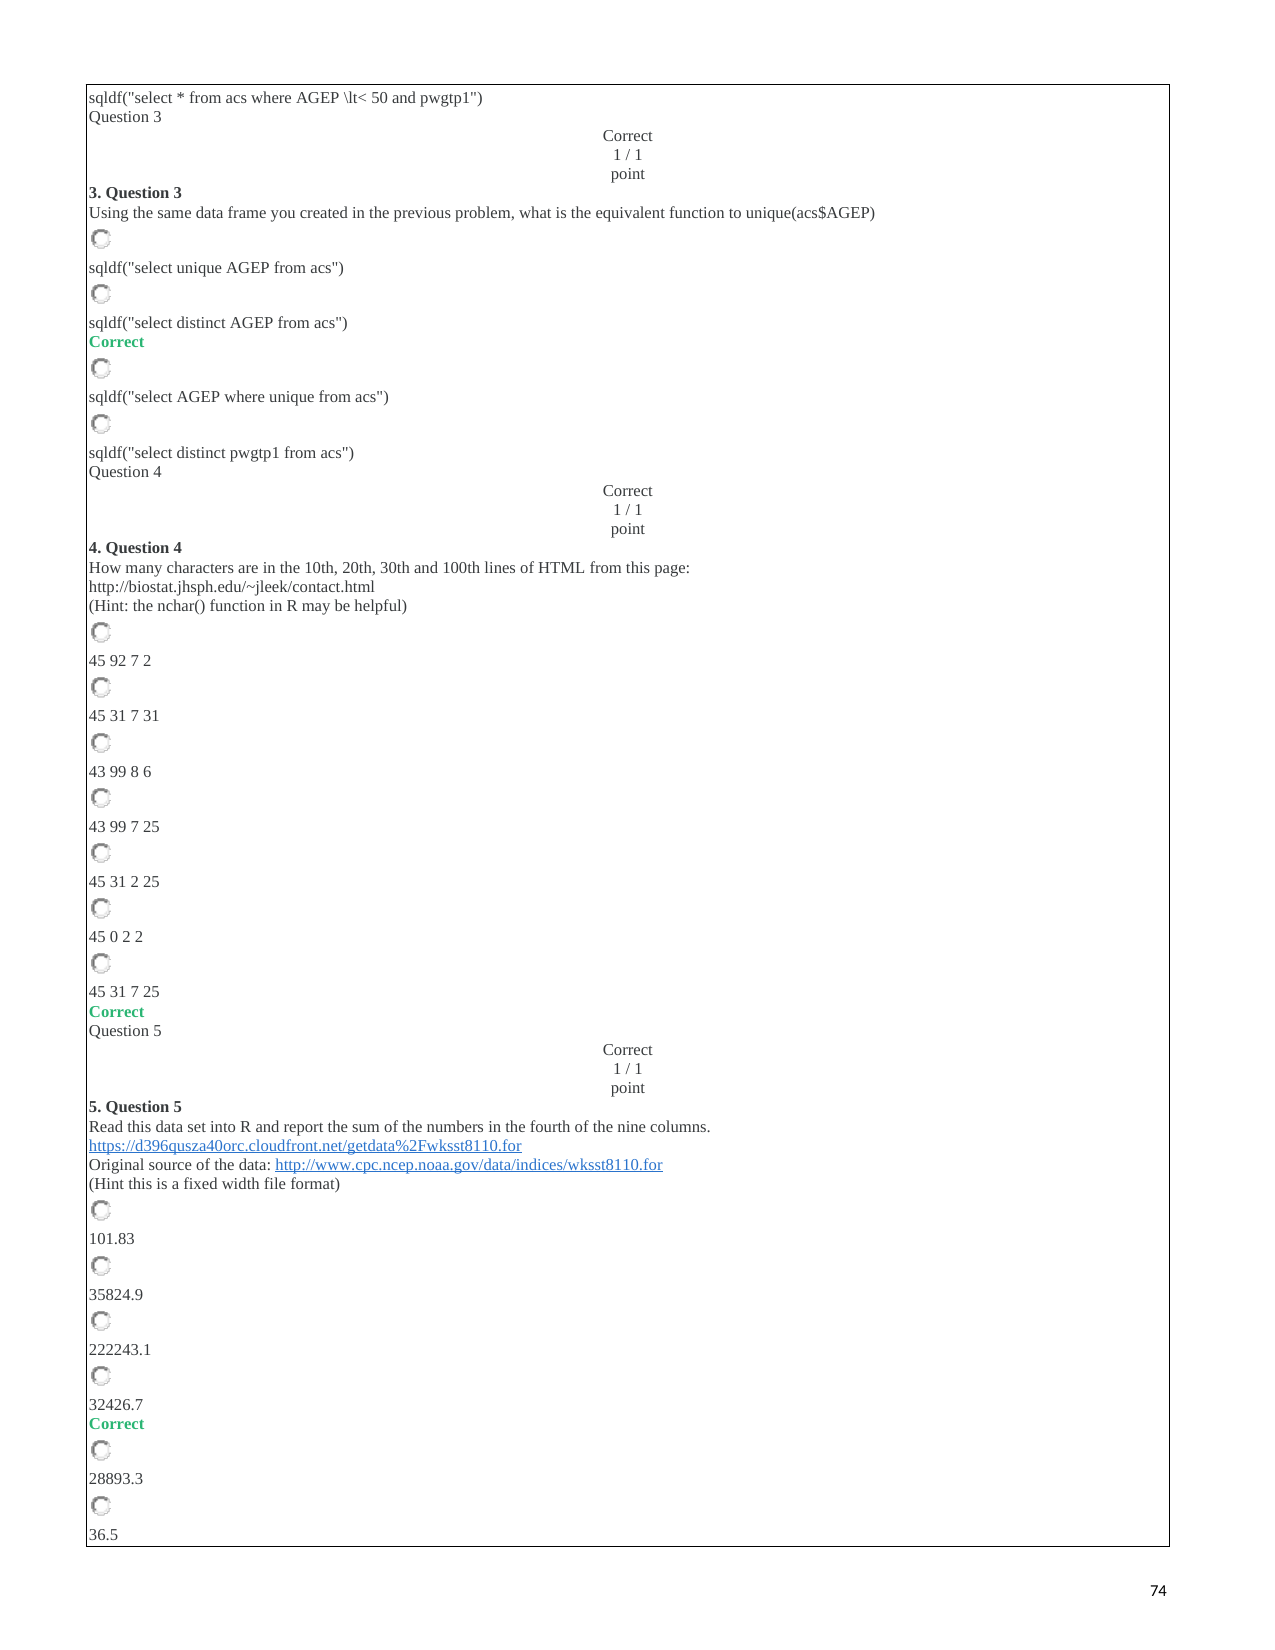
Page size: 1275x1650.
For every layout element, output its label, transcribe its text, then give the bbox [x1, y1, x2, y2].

text Correct [89, 1001, 1167, 1021]
subtitle 5. Question 5 [89, 1097, 1167, 1116]
text Original source of the data: http://www.cpc.ncep.noaa.gov/data/indices/wksst8110.for [89, 1155, 1167, 1174]
text sqldf("select unique AGEP from acs") [89, 258, 1167, 277]
text 45 31 7 31 [89, 706, 1167, 725]
text 43 99 8 6 [89, 761, 1167, 781]
text Question 5 [89, 1021, 1167, 1040]
text 1 / 1 [89, 1059, 1167, 1078]
text https://d396qusza40orc.cloudfront.net/getdata%2Fwksst8110.for [89, 1136, 1167, 1155]
text Correct [89, 1040, 1167, 1059]
text Correct [89, 1414, 1167, 1433]
text 1 / 1 [89, 145, 1167, 164]
subtitle 3. Question 3 [89, 183, 1167, 202]
text 45 31 7 25 [89, 982, 1167, 1001]
text (Hint: the nchar() function in R may be helpful) [89, 596, 1167, 615]
text 43 99 7 25 [89, 817, 1167, 836]
text 45 0 2 2 [89, 927, 1167, 946]
text point [89, 519, 1167, 538]
subtitle 4. Question 4 [89, 538, 1167, 557]
text Using the same data frame you created in the previous problem, what is the equivalent function to unique(acs$AGEP) [89, 202, 1167, 222]
text sqldf("select distinct AGEP from acs") [89, 313, 1167, 332]
text point [89, 164, 1167, 183]
text 101.83 [89, 1229, 1167, 1248]
text 28893.3 [89, 1469, 1167, 1488]
text point [89, 1078, 1167, 1097]
text (Hint this is a fixed width file format) [89, 1174, 1167, 1193]
text 45 92 7 2 [89, 651, 1167, 670]
text Question 4 [89, 462, 1167, 481]
text Question 3 [89, 107, 1167, 126]
text 36.5 [87, 1521, 1169, 1546]
text http://biostat.jhsph.edu/~jleek/contact.html [89, 577, 1167, 596]
text Correct [89, 126, 1167, 145]
text 222243.1 [89, 1339, 1167, 1359]
text 32426.7 [89, 1395, 1167, 1414]
text sqldf("select AGEP where unique from acs") [89, 387, 1167, 406]
text 1 / 1 [89, 500, 1167, 519]
text sqldf("select * from acs where AGEP \lt< 50 and pwgtp1") [87, 85, 1169, 107]
text How many characters are in the 10th, 20th, 30th and 100th lines of HTML from this page: [89, 557, 1167, 577]
text Read this data set into R and report the sum of the numbers in the fourth of the nine columns. [89, 1116, 1167, 1136]
text sqldf("select distinct pwgtp1 from acs") [89, 442, 1167, 462]
text 45 31 2 25 [89, 872, 1167, 891]
text Correct [89, 481, 1167, 500]
text 35824.9 [89, 1284, 1167, 1303]
text Correct [89, 332, 1167, 351]
